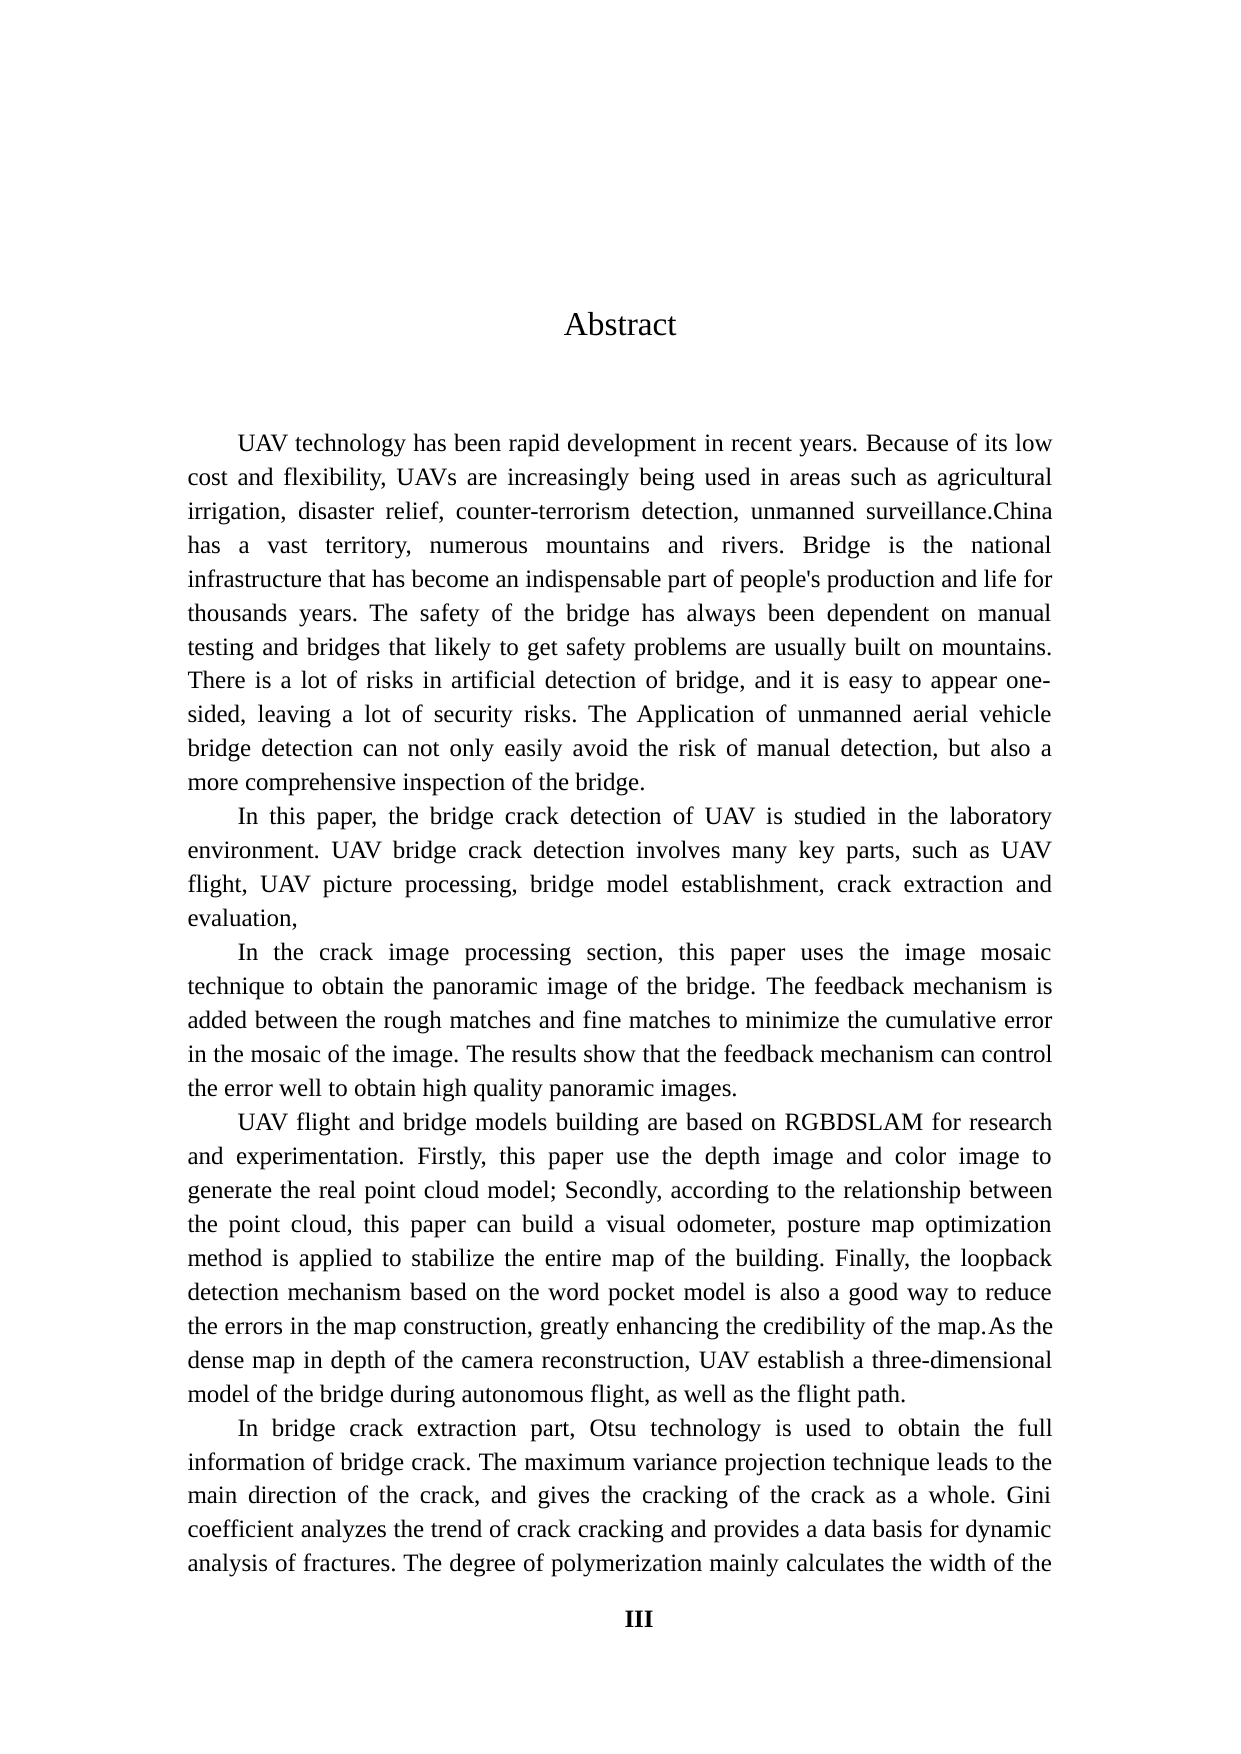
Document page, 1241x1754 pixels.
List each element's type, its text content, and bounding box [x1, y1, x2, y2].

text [187, 1410, 1053, 1580]
text UAV flight and bridge models building are based on RGBDSLAM for research and experimentation. Firstly, this paper use the depth image and color image to generate the real point cloud model; Secondly, according to the relationship between the point cloud, this paper can build a visual odometer, posture map optimization method is applied to stabilize the entire map of the building. Finally, the loopback detection mechanism based on the word pocket model is also a good way to reduce the errors in the map construction, greatly enhancing the credibility of the map.As the dense map in depth of the camera reconstruction, UAV establish a three-dimensional model of the bridge during autonomous flight, as well as the flight path. [187, 1104, 1053, 1410]
text In the crack image processing section, this paper uses the image mosaic technique to obtain the panoramic image of the bridge. The feedback mechanism is added between the rough matches and fine matches to minimize the cumulative error in the mosaic of the image. The results show that the feedback mechanism can control the error well to obtain high quality panoramic images. [187, 934, 1053, 1104]
text In this paper, the bridge crack detection of UAV is studied in the laboratory environment. UAV bridge crack detection involves many key parts, such as UAV flight, UAV picture processing, bridge model establishment, crack extraction and evaluation, [187, 799, 1053, 934]
text UAV technology has been rapid development in recent years. Because of its low cost and flexibility, UAVs are increasingly being used in areas such as agricultural irrigation, disaster relief, counter-terrorism detection, unmanned surveillance.China has a vast territory, numerous mountains and rivers. Bridge is the national infrastructure that has become an indispensable part of people's production and life for thousands years. The safety of the bridge has always been dependent on manual testing and bridges that likely to get safety problems are usually built on mountains. There is a lot of risks in artificial detection of bridge, and it is easy to appear one-sided, leaving a lot of security risks. The Application of unmanned aerial vehicle bridge detection can not only easily avoid the risk of manual detection, but also a more comprehensive inspection of the bridge. [187, 425, 1053, 799]
subtitle Abstract [187, 289, 1053, 357]
